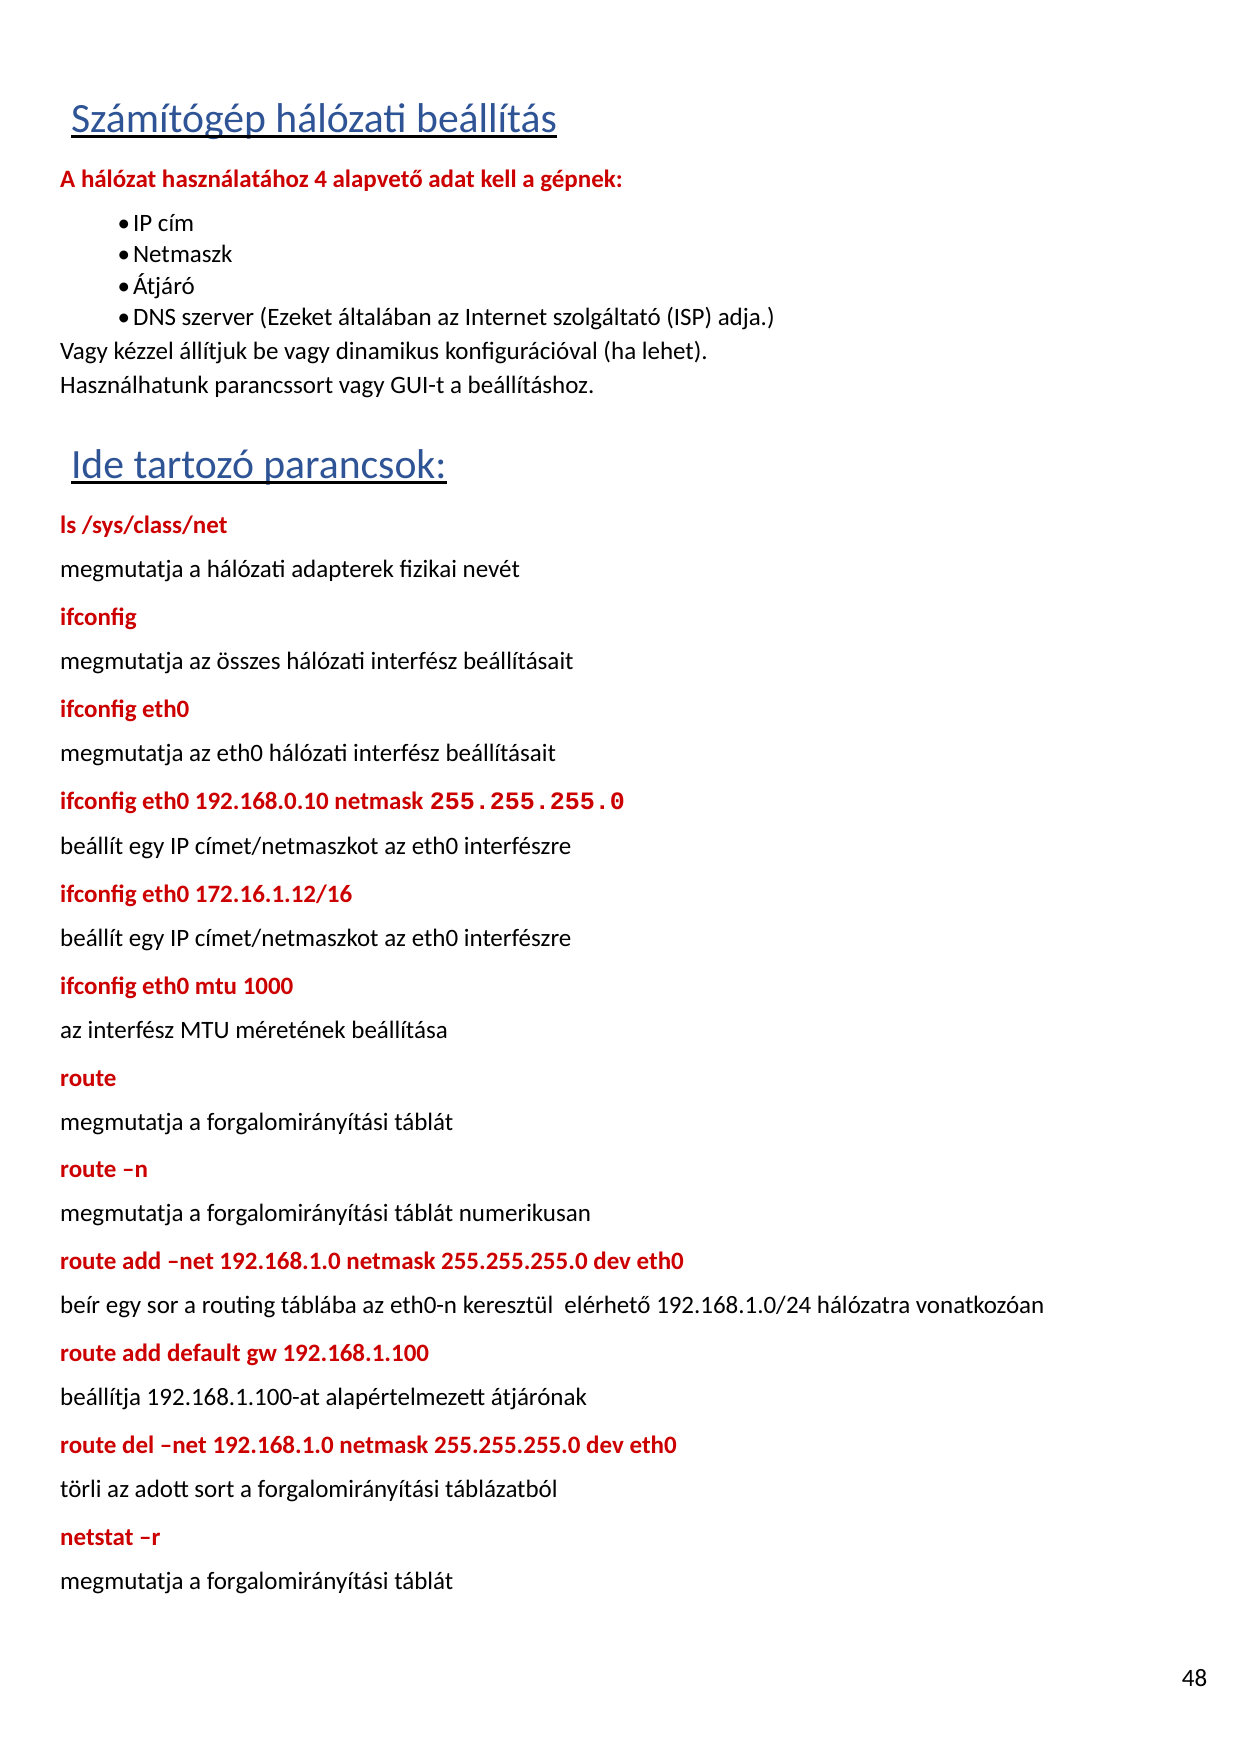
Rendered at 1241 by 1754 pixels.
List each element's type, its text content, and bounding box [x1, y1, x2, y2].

list IP cím [117, 207, 1181, 238]
subtitle Ide tartozó parancsok: [71, 438, 1168, 488]
text megmutatja a hálózati adapterek fizikai nevét [59, 553, 1181, 583]
subtitle ifconfig [59, 601, 1181, 632]
list Netmaszk [117, 239, 1181, 269]
subtitle netstat –r [59, 1521, 1181, 1552]
subtitle route add default gw 192.168.1.100 [59, 1337, 1181, 1368]
text beír egy sor a routing táblába az eth0-n keresztül elérhető 192.168.1.0/24 hálózatra vonatkozóan [59, 1289, 1181, 1320]
subtitle ifconfig eth0 192.168.0.10 netmask 255.255.255.0 [59, 785, 1181, 817]
text törli az adott sort a forgalomirányítási táblázatból [59, 1473, 1181, 1504]
subtitle route [59, 1062, 1181, 1092]
text beállít egy IP címet/netmaszkot az eth0 interfészre [59, 922, 1181, 952]
text megmutatja a forgalomirányítási táblát [59, 1106, 1181, 1136]
subtitle route add –net 192.168.1.0 netmask 255.255.255.0 dev eth0 [59, 1246, 1181, 1276]
text megmutatja a forgalomirányítási táblát [59, 1565, 1181, 1596]
text megmutatja a forgalomirányítási táblát numerikusan [59, 1197, 1181, 1228]
subtitle ifconfig eth0 172.16.1.12/16 [59, 878, 1181, 908]
subtitle route –n [59, 1154, 1181, 1184]
list DNS szerver (Ezeket általában az Internet szolgáltató (ISP) adja.) [117, 301, 1181, 332]
subtitle Számítógép hálózati beállítás [71, 92, 1168, 143]
text beállítja 192.168.1.100-at alapértelmezett átjárónak [59, 1381, 1181, 1412]
subtitle A hálózat használatához 4 alapvető adat kell a gépnek: [59, 163, 1181, 194]
subtitle ifconfig eth0 [59, 693, 1181, 723]
list Átjáró [117, 270, 1181, 301]
text beállít egy IP címet/netmaszkot az eth0 interfészre [59, 830, 1181, 861]
subtitle ls /sys/class/net [59, 509, 1181, 540]
text megmutatja az eth0 hálózati interfész beállításait [59, 737, 1181, 767]
subtitle route del –net 192.168.1.0 netmask 255.255.255.0 dev eth0 [59, 1429, 1181, 1460]
text megmutatja az összes hálózati interfész beállításait [59, 645, 1181, 675]
text az interfész MTU méretének beállítása [59, 1014, 1181, 1044]
text Vagy kézzel állítjuk be vagy dinamikus konfigurációval (ha lehet). [59, 335, 1181, 366]
text Használhatunk parancssort vagy GUI-t a beállításhoz. [59, 369, 1181, 400]
subtitle ifconfig eth0 mtu 1000 [59, 970, 1181, 1000]
